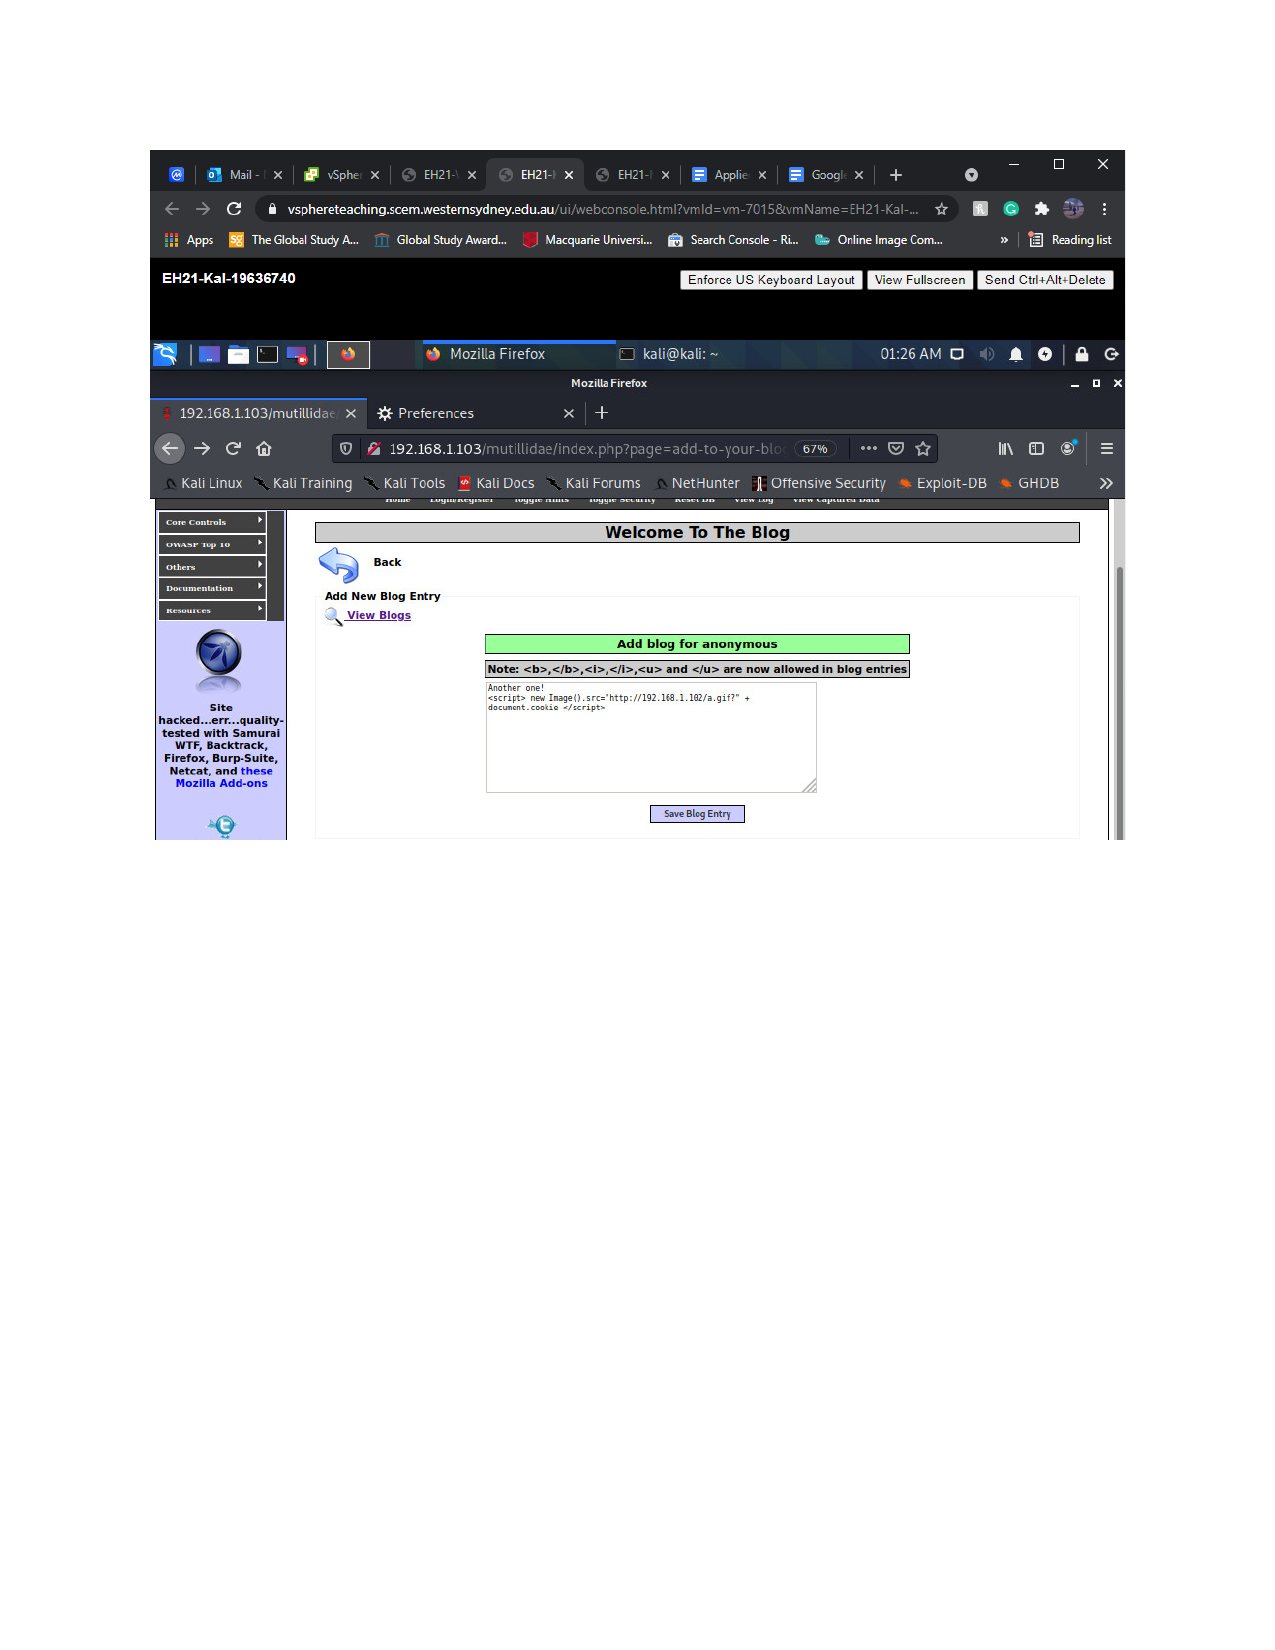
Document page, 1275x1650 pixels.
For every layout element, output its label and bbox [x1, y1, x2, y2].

picture [150, 150, 1125, 840]
